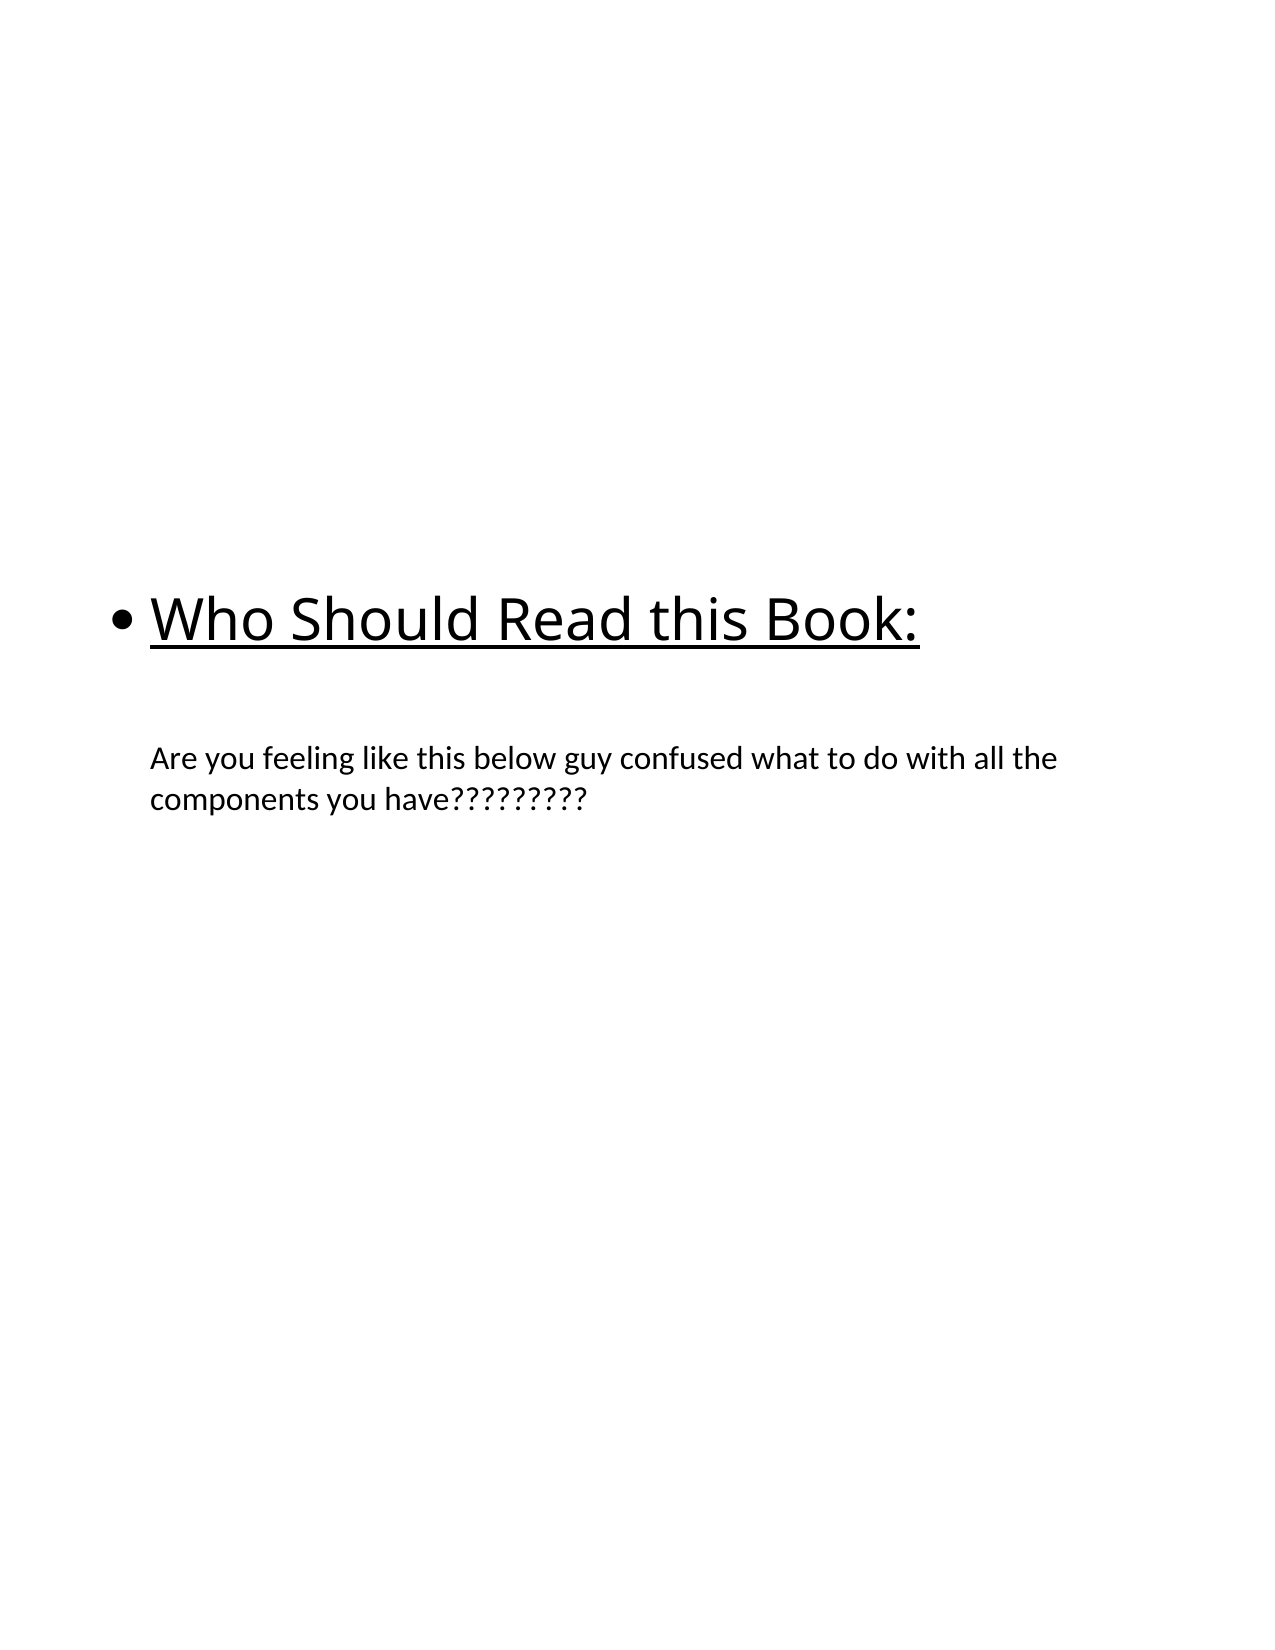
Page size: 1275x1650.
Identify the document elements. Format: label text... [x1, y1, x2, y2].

list Who Should Read this Book: [112, 578, 1200, 658]
list Are you feeling like this below guy confused what to do with all the components you have????????? [150, 737, 1200, 818]
